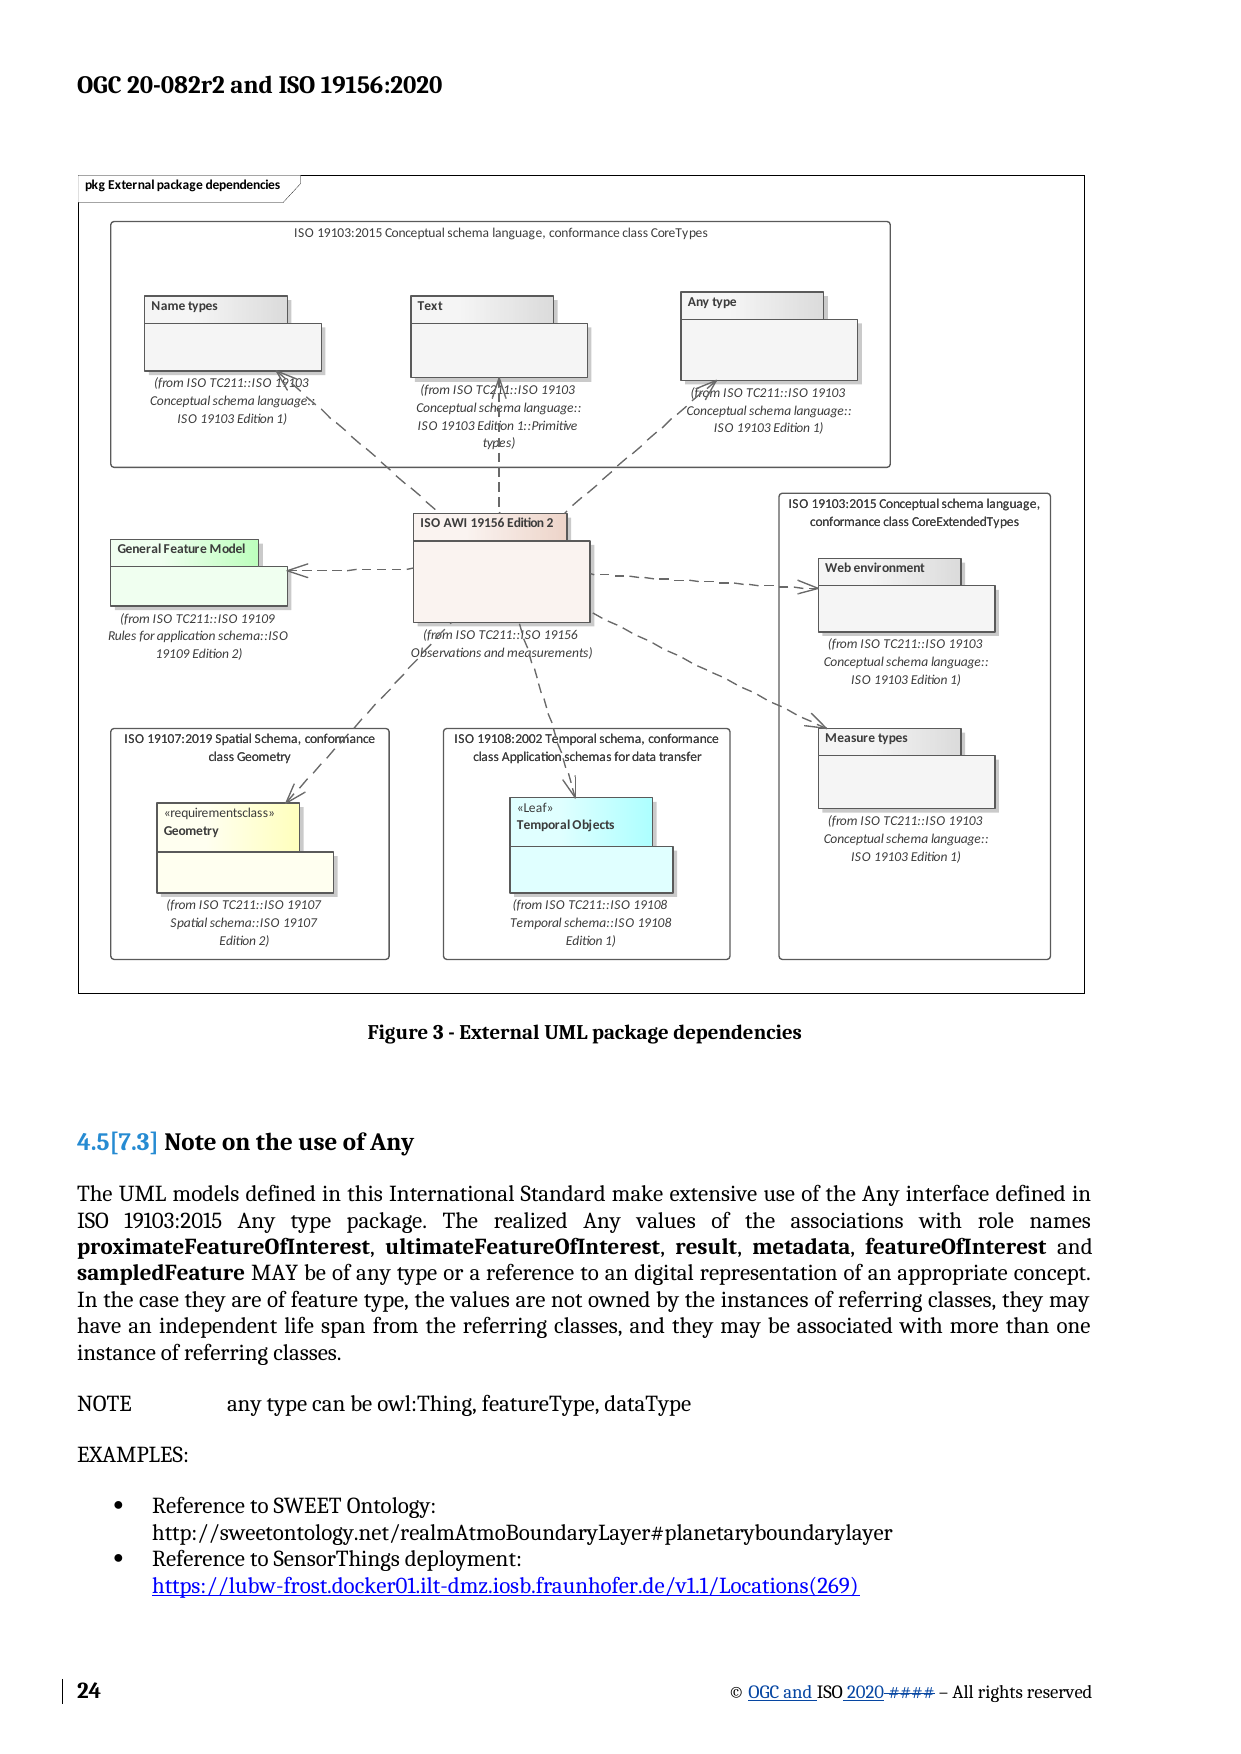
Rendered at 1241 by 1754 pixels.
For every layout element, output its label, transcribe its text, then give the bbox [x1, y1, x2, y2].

text Figure - External UML package dependencies [77, 1020, 1092, 1045]
text EXAMPLES: [77, 1442, 1092, 1468]
text The UML models defined in this International Standard make extensive use of the Any interface defined in ISO 19103:2015 Any type package. The realized Any values of the associations with role names proximateFeatureOfInterest, ultimateFeatureOfInterest, result, metadata, featureOfInterest and sampledFeature MAY be of any type or a reference to an digital representation of an appropriate concept. In the case they are of feature type, the values are not owned by the instances of referring classes, they may have an independent life span from the referring classes, and they may be associated with more than one instance of referring classes. [77, 1181, 1092, 1366]
list Reference to SWEET Ontology: http://sweetontology.net/realmAtmoBoundaryLayer#planetaryboundarylayer [114, 1493, 1092, 1546]
subtitle Note on the use of Any [77, 1127, 1092, 1156]
text NOTE any type can be owl:Thing, featureType, dataType [77, 1391, 1092, 1417]
list Reference to SensorThings deployment: https://lubw-frost.docker01.ilt-dmz.iosb.fraunhofer.de/v1.1/Locations(269) [114, 1546, 1092, 1599]
